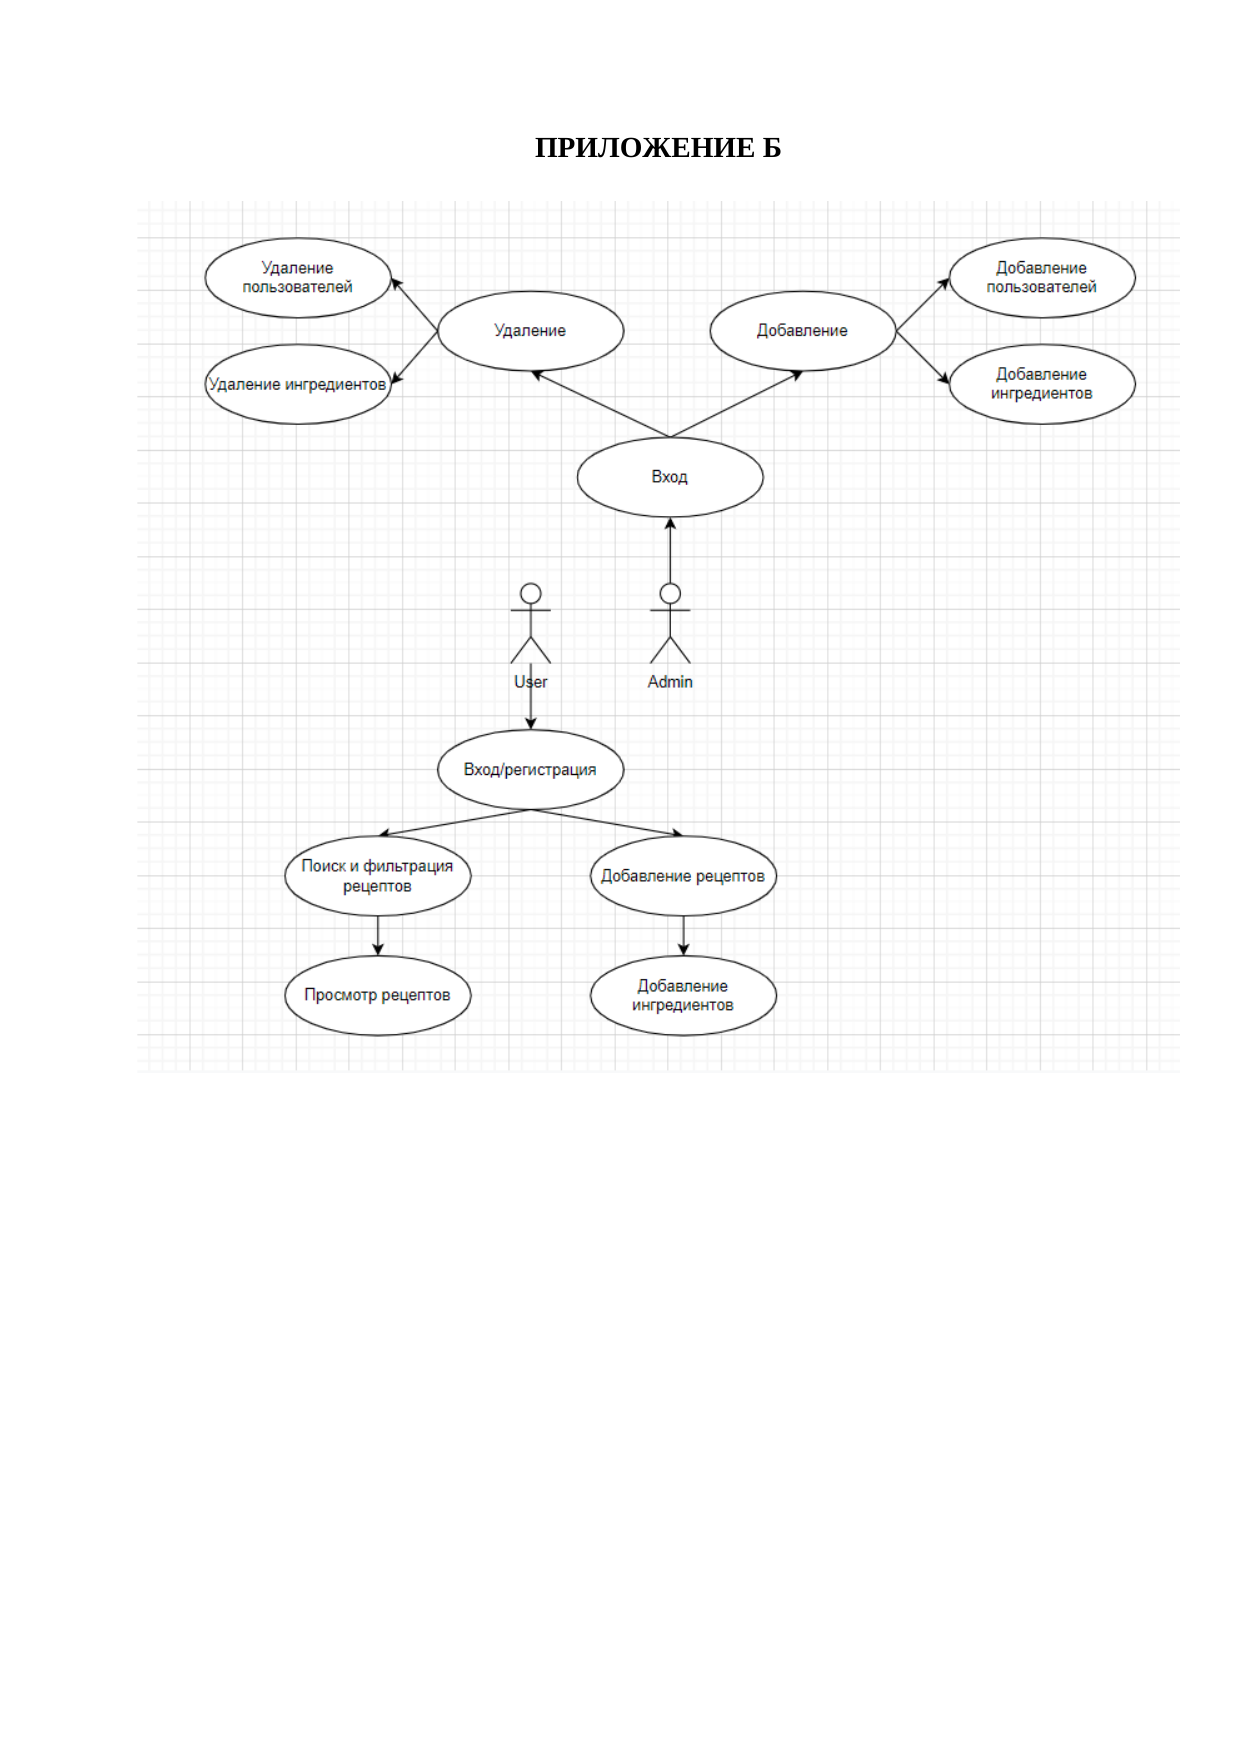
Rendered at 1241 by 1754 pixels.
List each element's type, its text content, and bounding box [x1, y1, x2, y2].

subtitle ПРИЛОЖЕНИЕ Б [136, 131, 1181, 164]
picture [137, 201, 1180, 1073]
